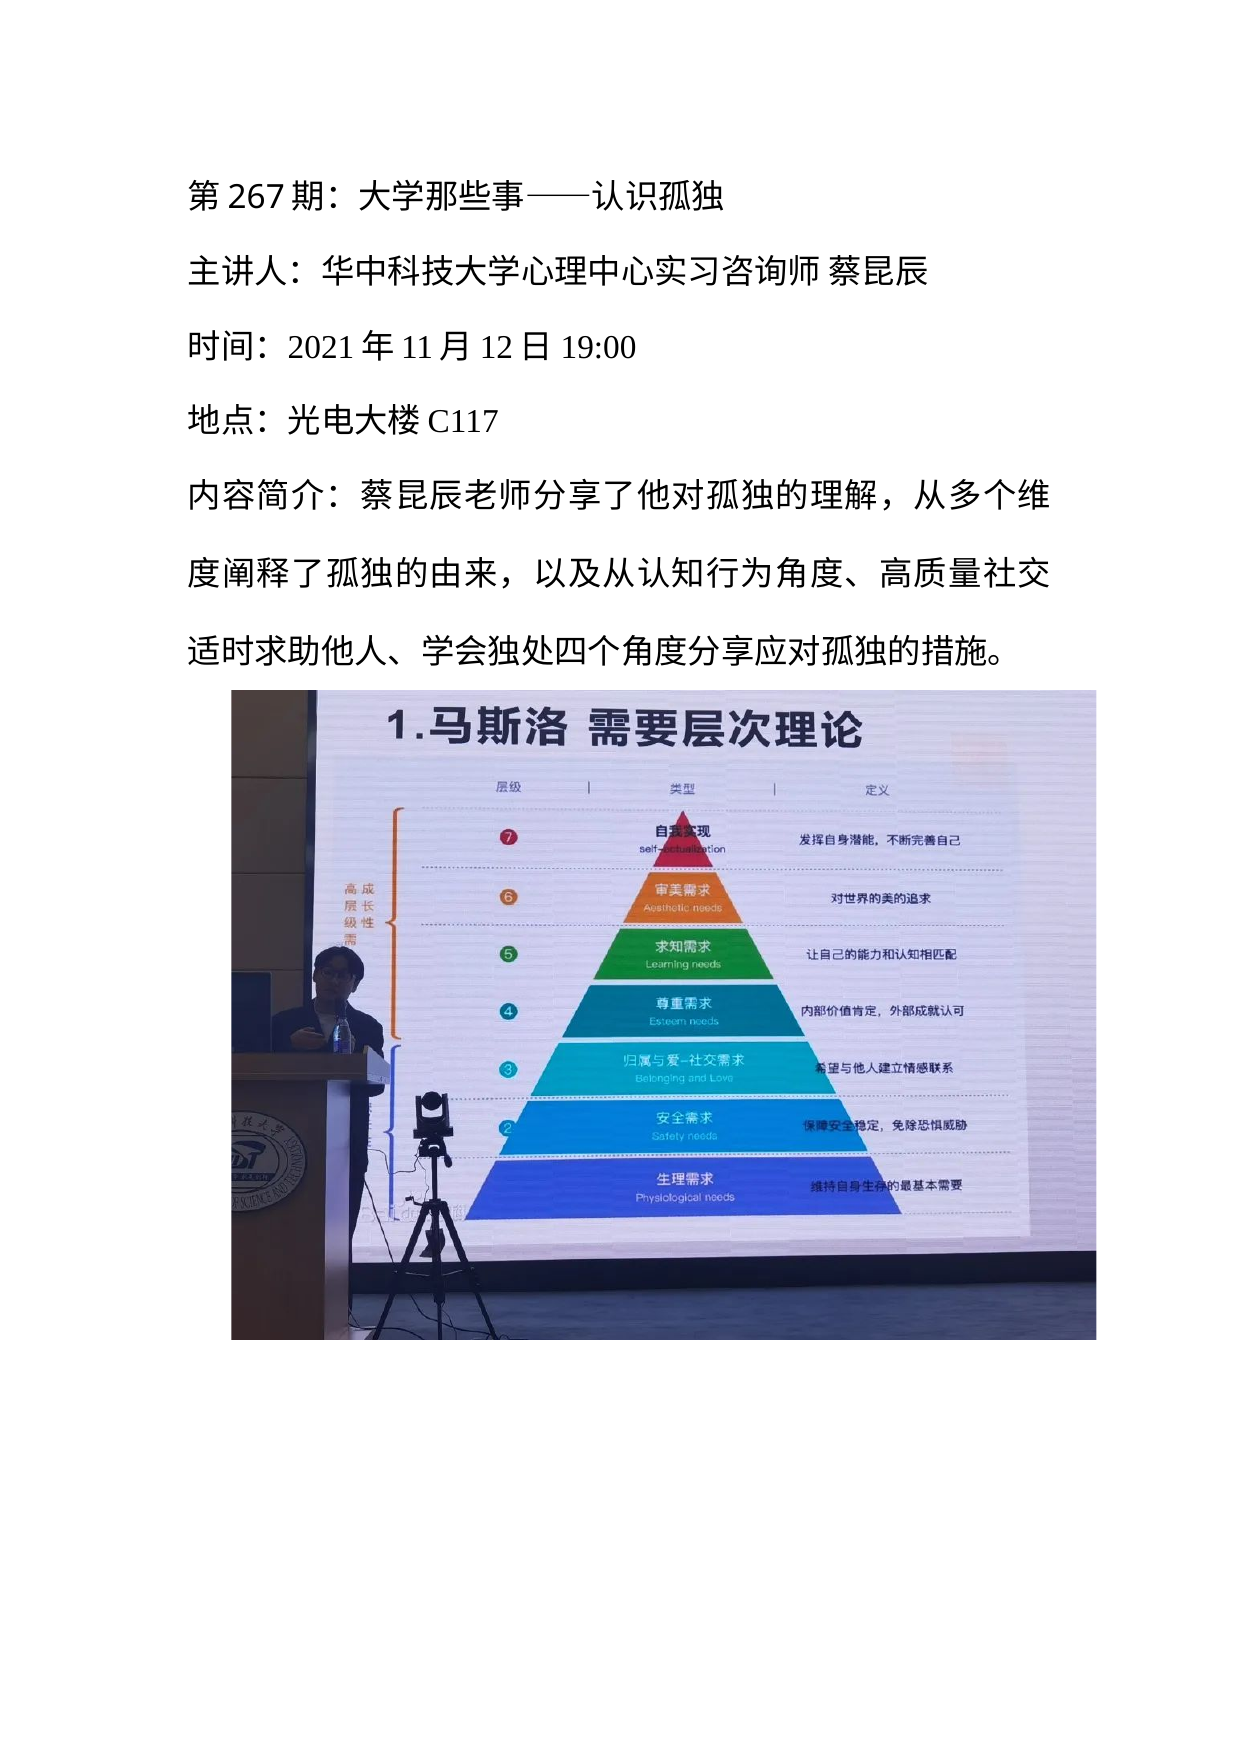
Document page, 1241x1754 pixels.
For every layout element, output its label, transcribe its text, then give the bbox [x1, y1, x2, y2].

text 主讲人：华中科技大学心理中心实习咨询师 蔡昆辰 [187, 237, 1053, 302]
picture [231, 690, 1097, 1340]
text 时间：2021年11月12日 19:00 [187, 311, 1053, 376]
text 第267期：大学那些事——认识孤独 [187, 162, 1053, 227]
text 内容简介：蔡昆辰老师分享了他对孤独的理解，从多个维度阐释了孤独的由来，以及从认知行为角度、高质量社交、适时求助他人、学会独处四个角度分享应对孤独的措施。 [187, 460, 1053, 681]
text 地点：光电大楼C117 [187, 386, 1053, 451]
